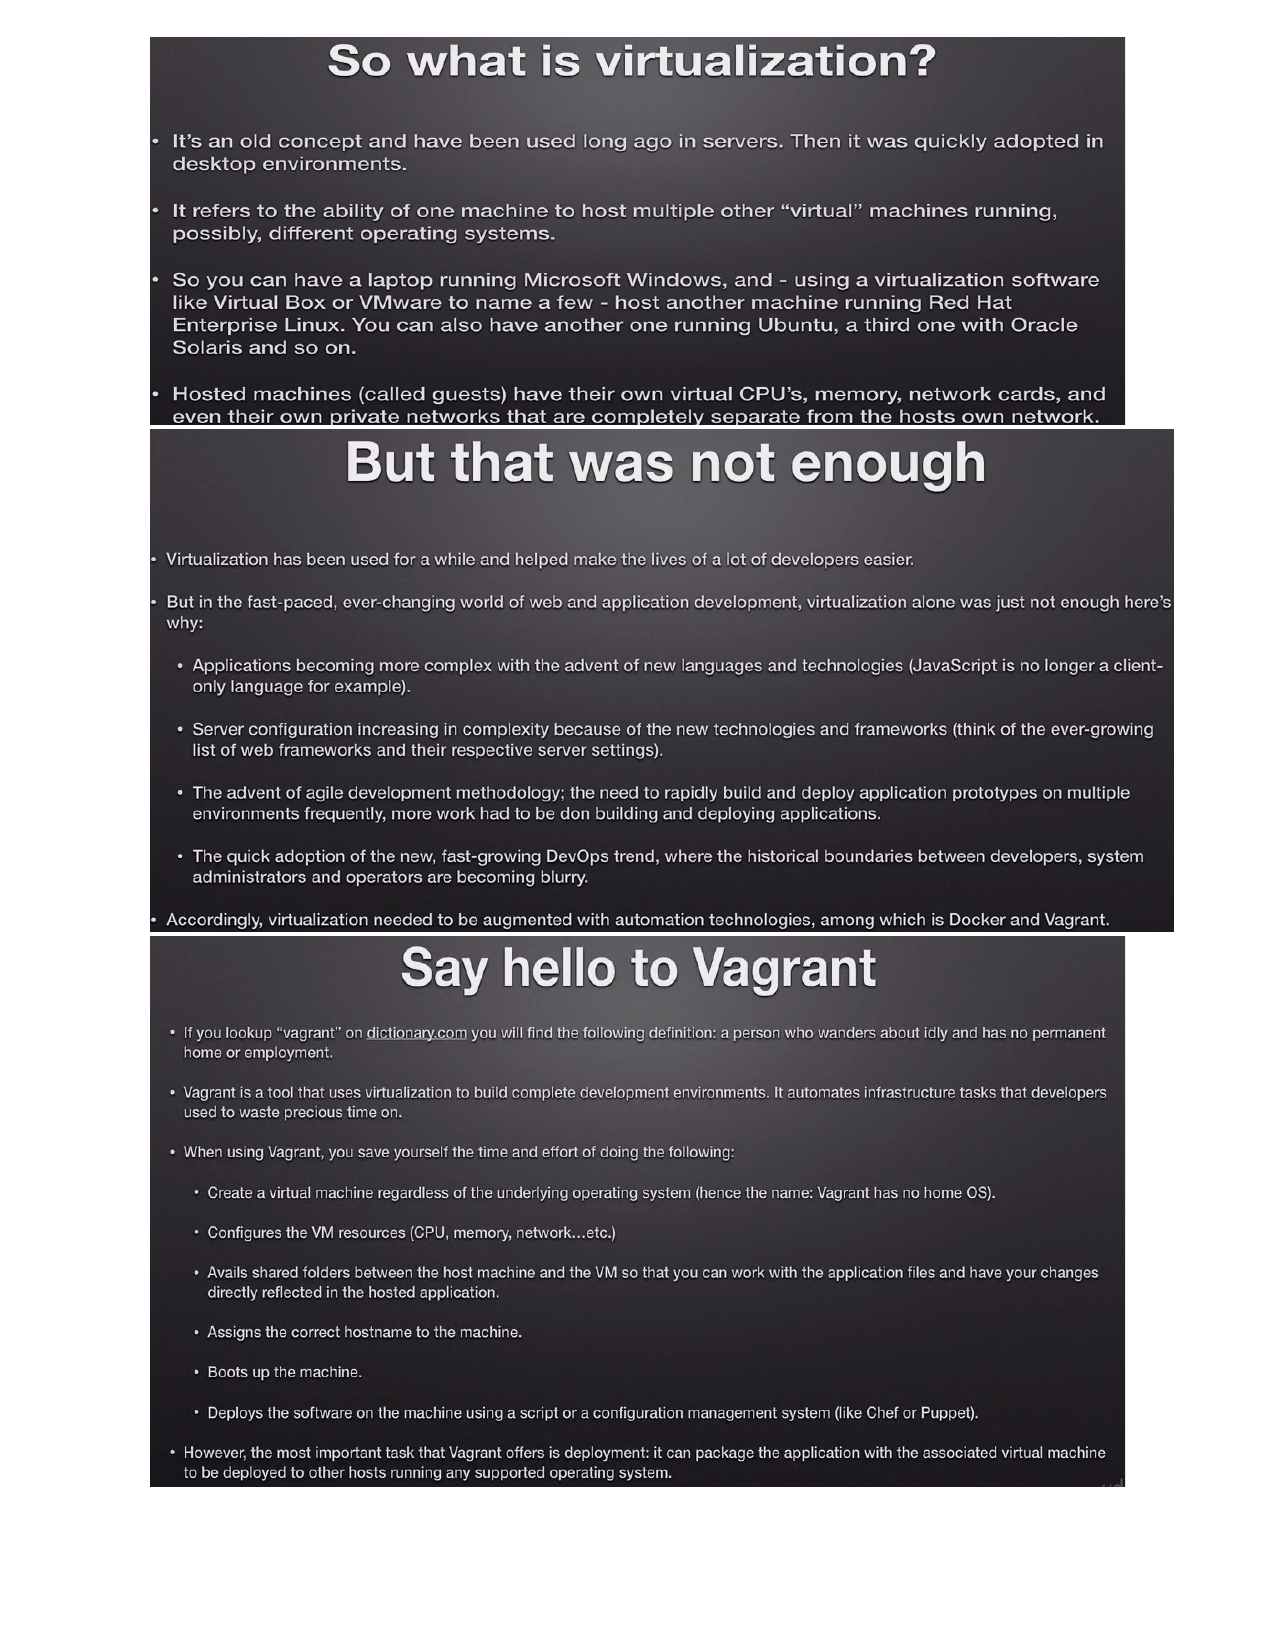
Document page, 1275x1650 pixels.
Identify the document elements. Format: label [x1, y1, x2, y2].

picture [150, 429, 1174, 932]
picture [150, 936, 1125, 1487]
picture [150, 37, 1125, 425]
